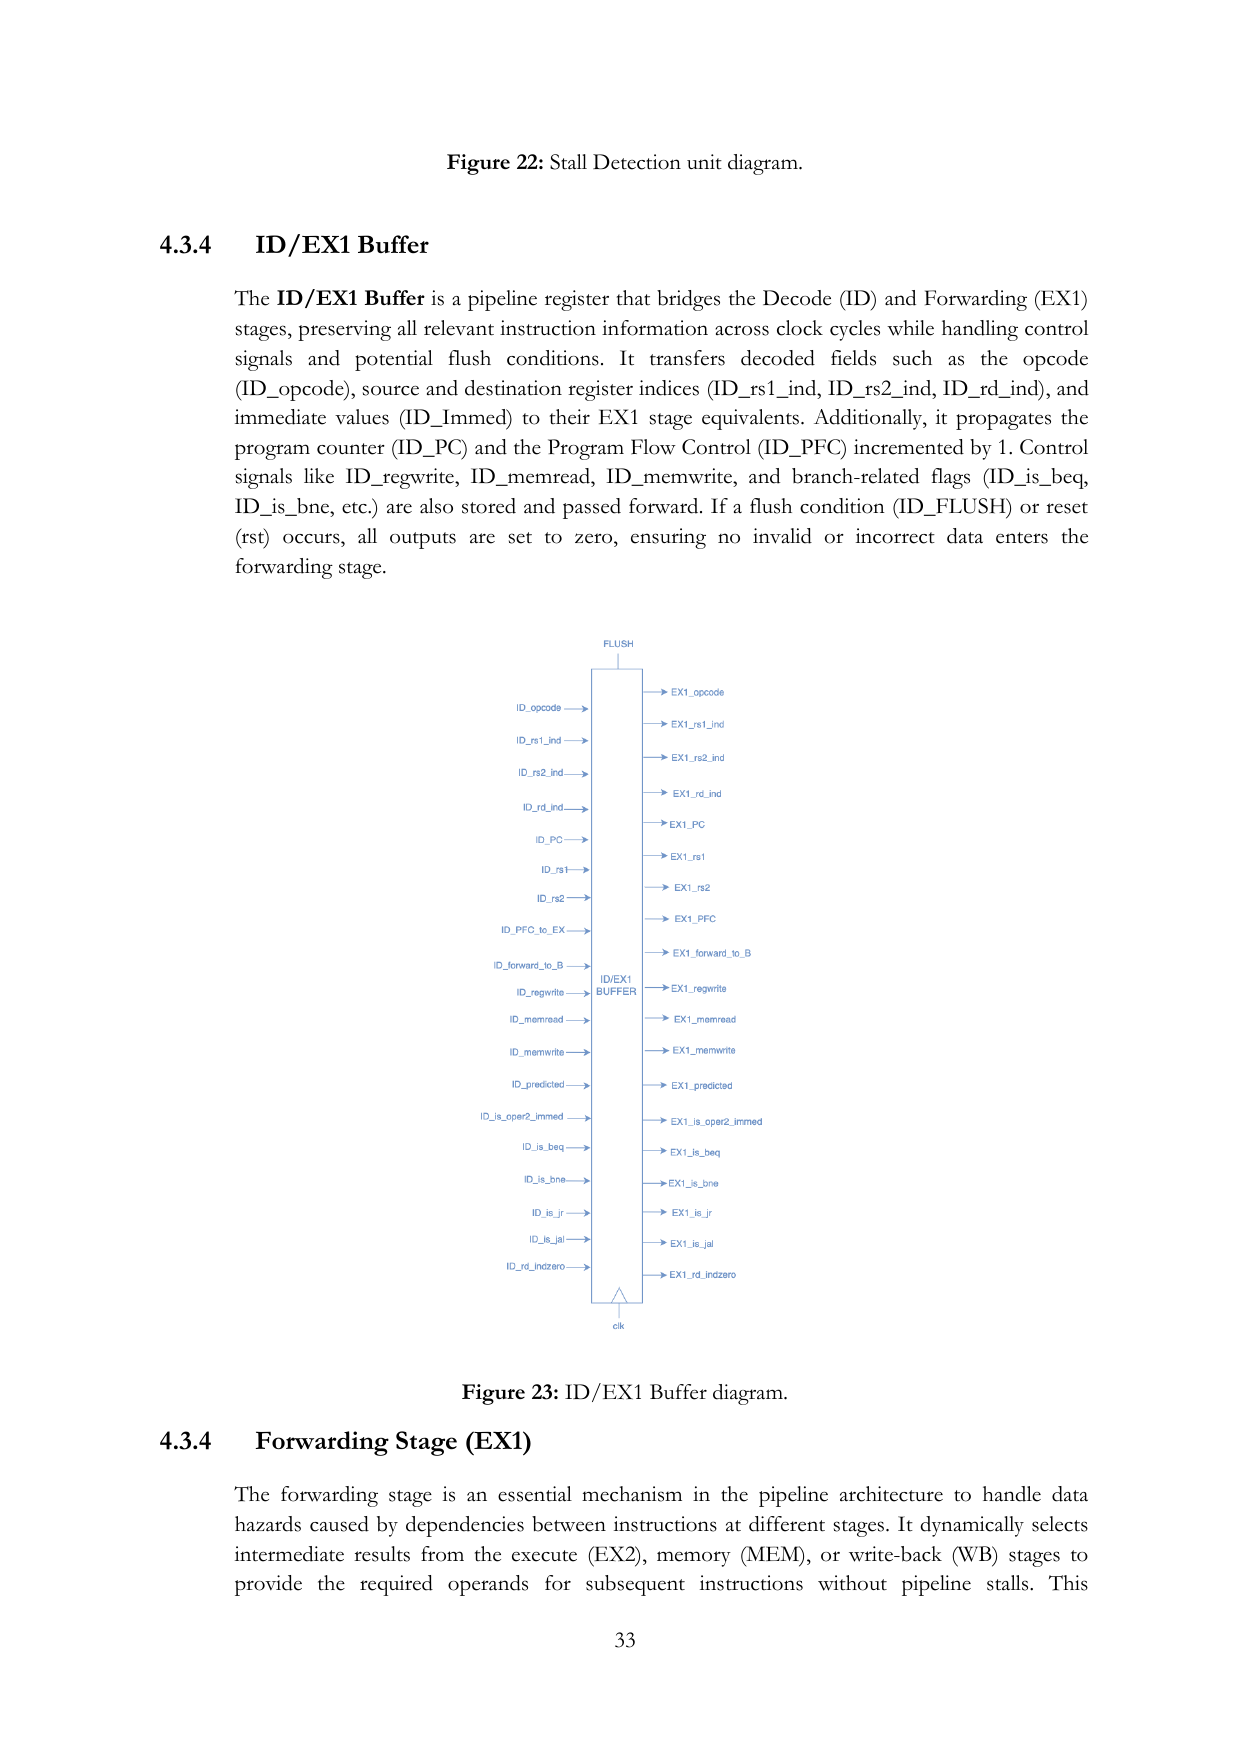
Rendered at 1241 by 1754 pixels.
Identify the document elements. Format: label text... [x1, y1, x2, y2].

text Figure 22: Stall Detection unit diagram. [159, 150, 1090, 176]
text The ID/EX1 Buffer is a pipeline register that bridges the Decode (ID) and Forwarding (EX1) stages, preserving all relevant instruction information across clock cycles while handling control signals and potential flush conditions. It transfers decoded fields such as the opcode (ID_opcode), source and destination register indices (ID_rs1_ind, ID_rs2_ind, ID_rd_ind), and immediate values (ID_Immed) to their EX1 stage equivalents. Additionally, it propagates the program counter (ID_PC) and the Program Flow Control (ID_PFC) incremented by 1. Control signals like ID_regwrite, ID_memread, ID_memwrite, and branch-related flags (ID_is_beq, ID_is_bne, etc.) are also stored and passed forward. If a flush condition (ID_FLUSH) or reset (rst) occurs, all outputs are set to zero, ensuring no invalid or incorrect data enters the forwarding stage. [234, 286, 1090, 579]
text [234, 1482, 1090, 1597]
picture [474, 623, 774, 1336]
subtitle 4.3.4 ID/EX1 Buffer [159, 230, 1090, 261]
subtitle 4.3.4 Forwarding Stage (EX1) [159, 1426, 1090, 1457]
